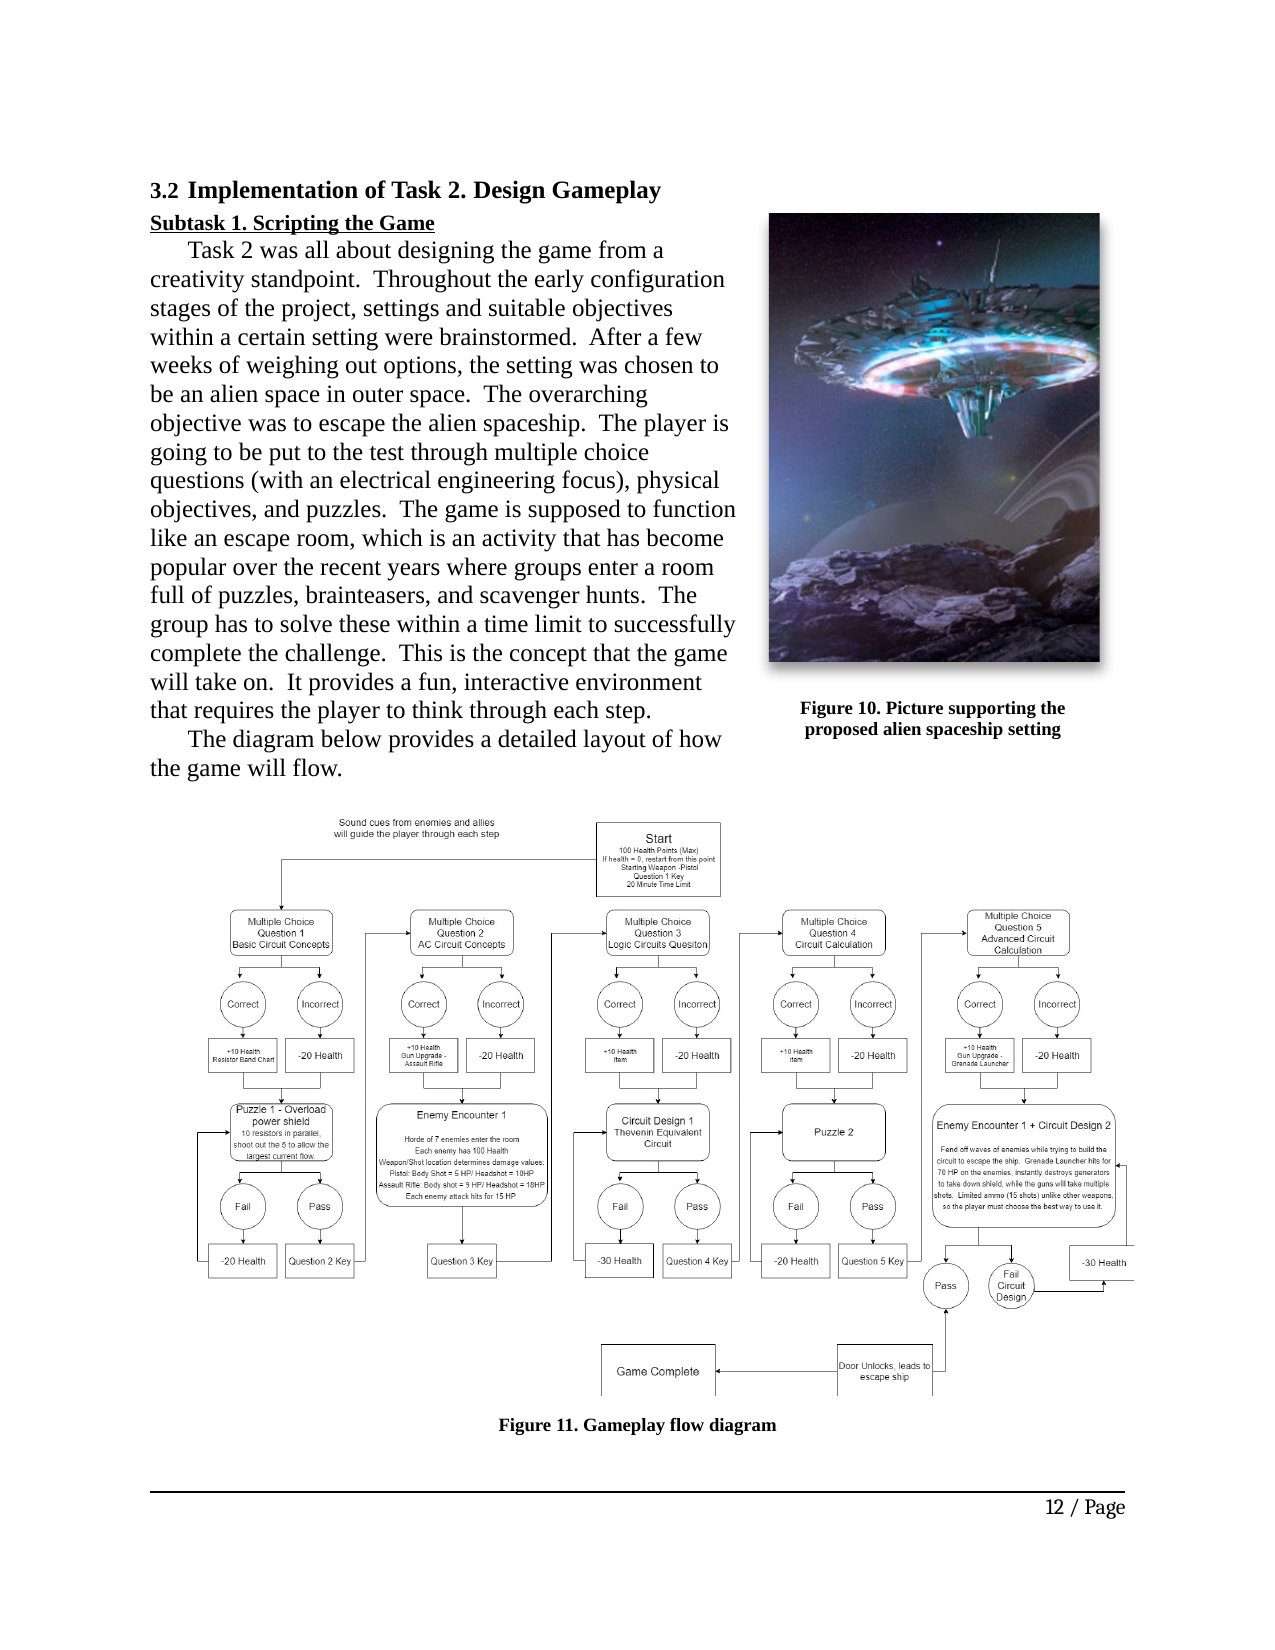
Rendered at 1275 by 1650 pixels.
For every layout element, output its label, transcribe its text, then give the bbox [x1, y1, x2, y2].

picture [768, 213, 1100, 662]
picture [193, 817, 1134, 1395]
text The diagram below provides a detailed layout of how the game will flow. [150, 724, 1125, 782]
subtitle Implementation of Task 2. Design Gameplay [150, 175, 1125, 204]
text Subtask 1. Scripting the Game [150, 210, 1125, 235]
